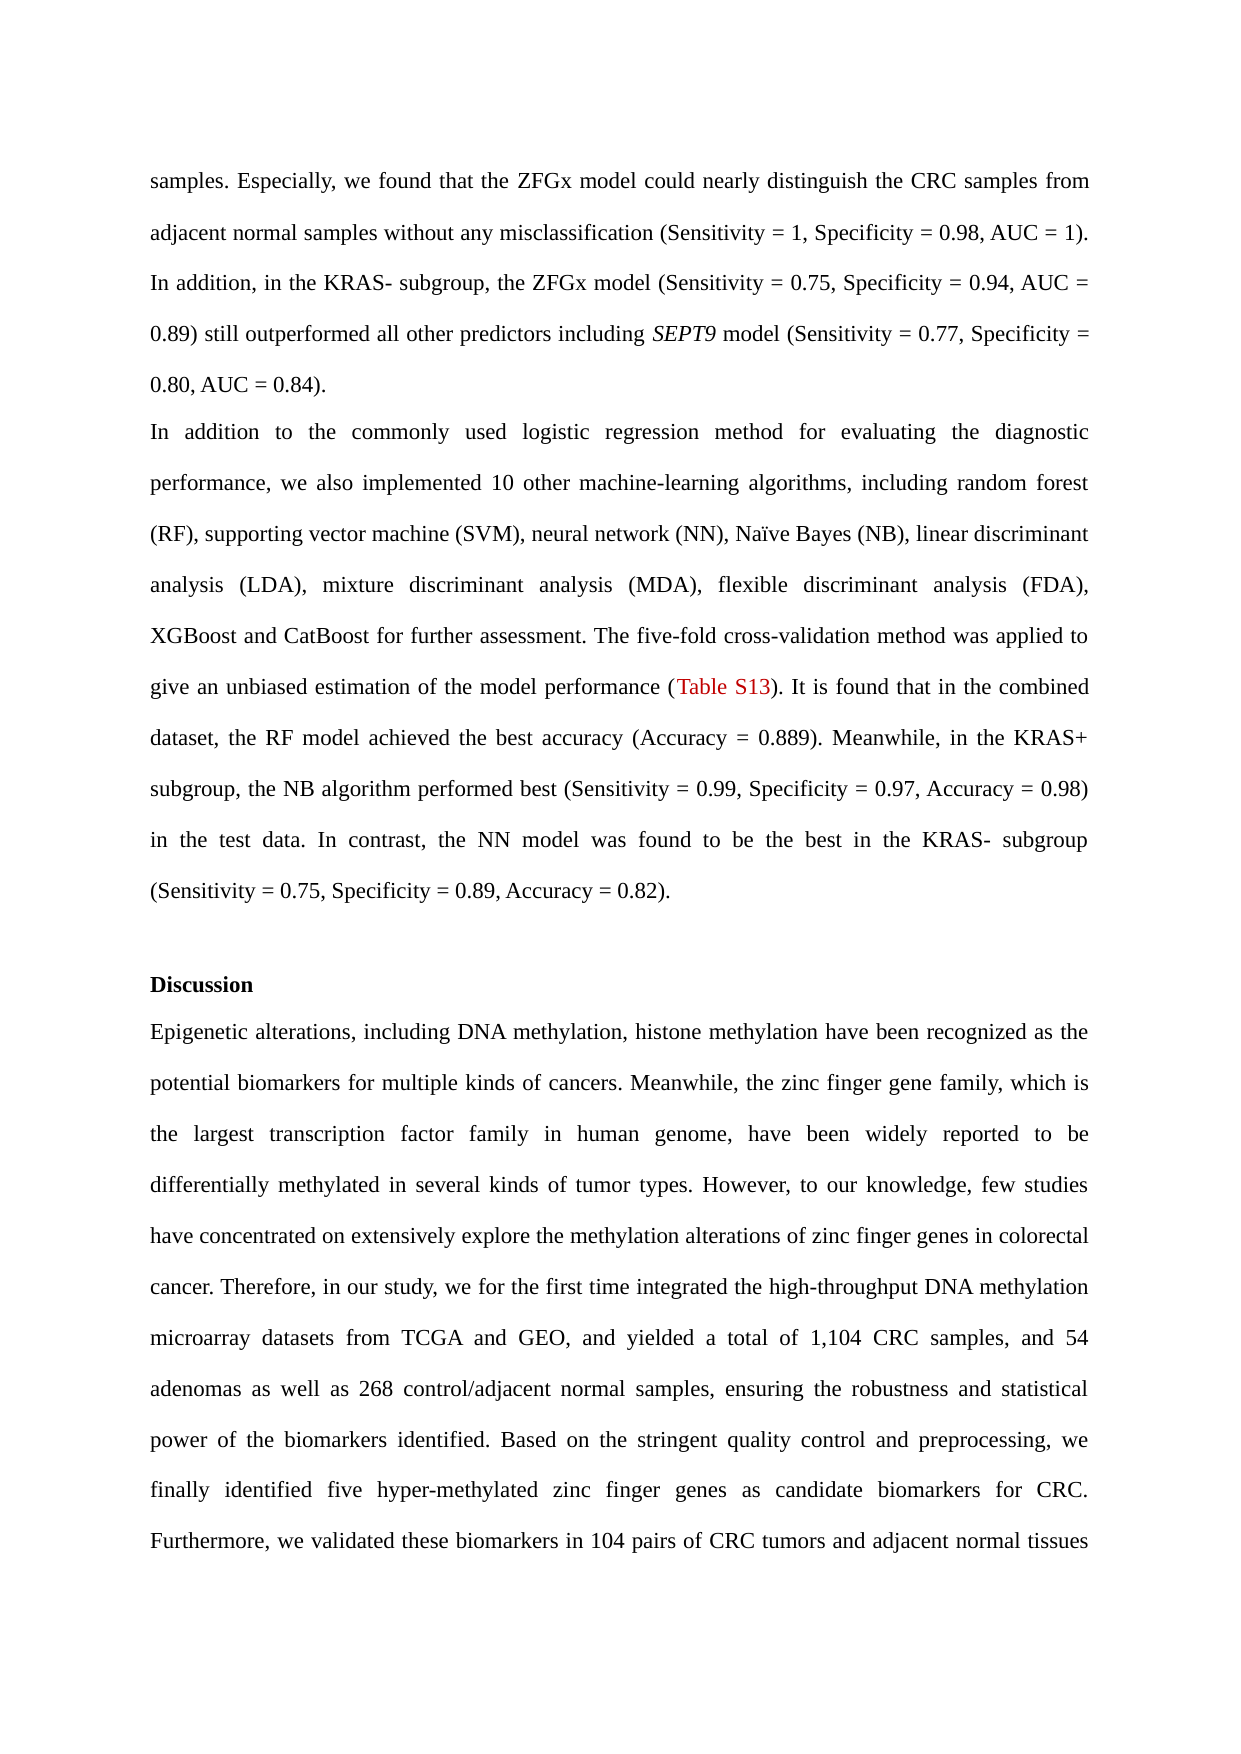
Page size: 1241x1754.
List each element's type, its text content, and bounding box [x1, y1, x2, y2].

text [150, 164, 1090, 402]
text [150, 1014, 1090, 1558]
text In addition to the commonly used logistic regression method for evaluating the diagnostic performance, we also implemented 10 other machine-learning algorithms, including random forest (RF), supporting vector machine (SVM), neural network (NN), Naïve Bayes (NB), linear discriminant analysis (LDA), mixture discriminant analysis (MDA), flexible discriminant analysis (FDA), XGBoost and CatBoost for further assessment. The five-fold cross-validation method was applied to give an unbiased estimation of the model performance (Table S13). It is found that in the combined dataset, the RF model achieved the best accuracy (Accuracy = 0.889). Meanwhile, in the KRAS+ subgroup, the NB algorithm performed best (Sensitivity = 0.99, Specificity = 0.97, Accuracy = 0.98) in the test data. In contrast, the NN model was found to be the best in the KRAS- subgroup (Sensitivity = 0.75, Specificity = 0.89, Accuracy = 0.82). [150, 415, 1090, 907]
text Discussion [150, 967, 1090, 1001]
